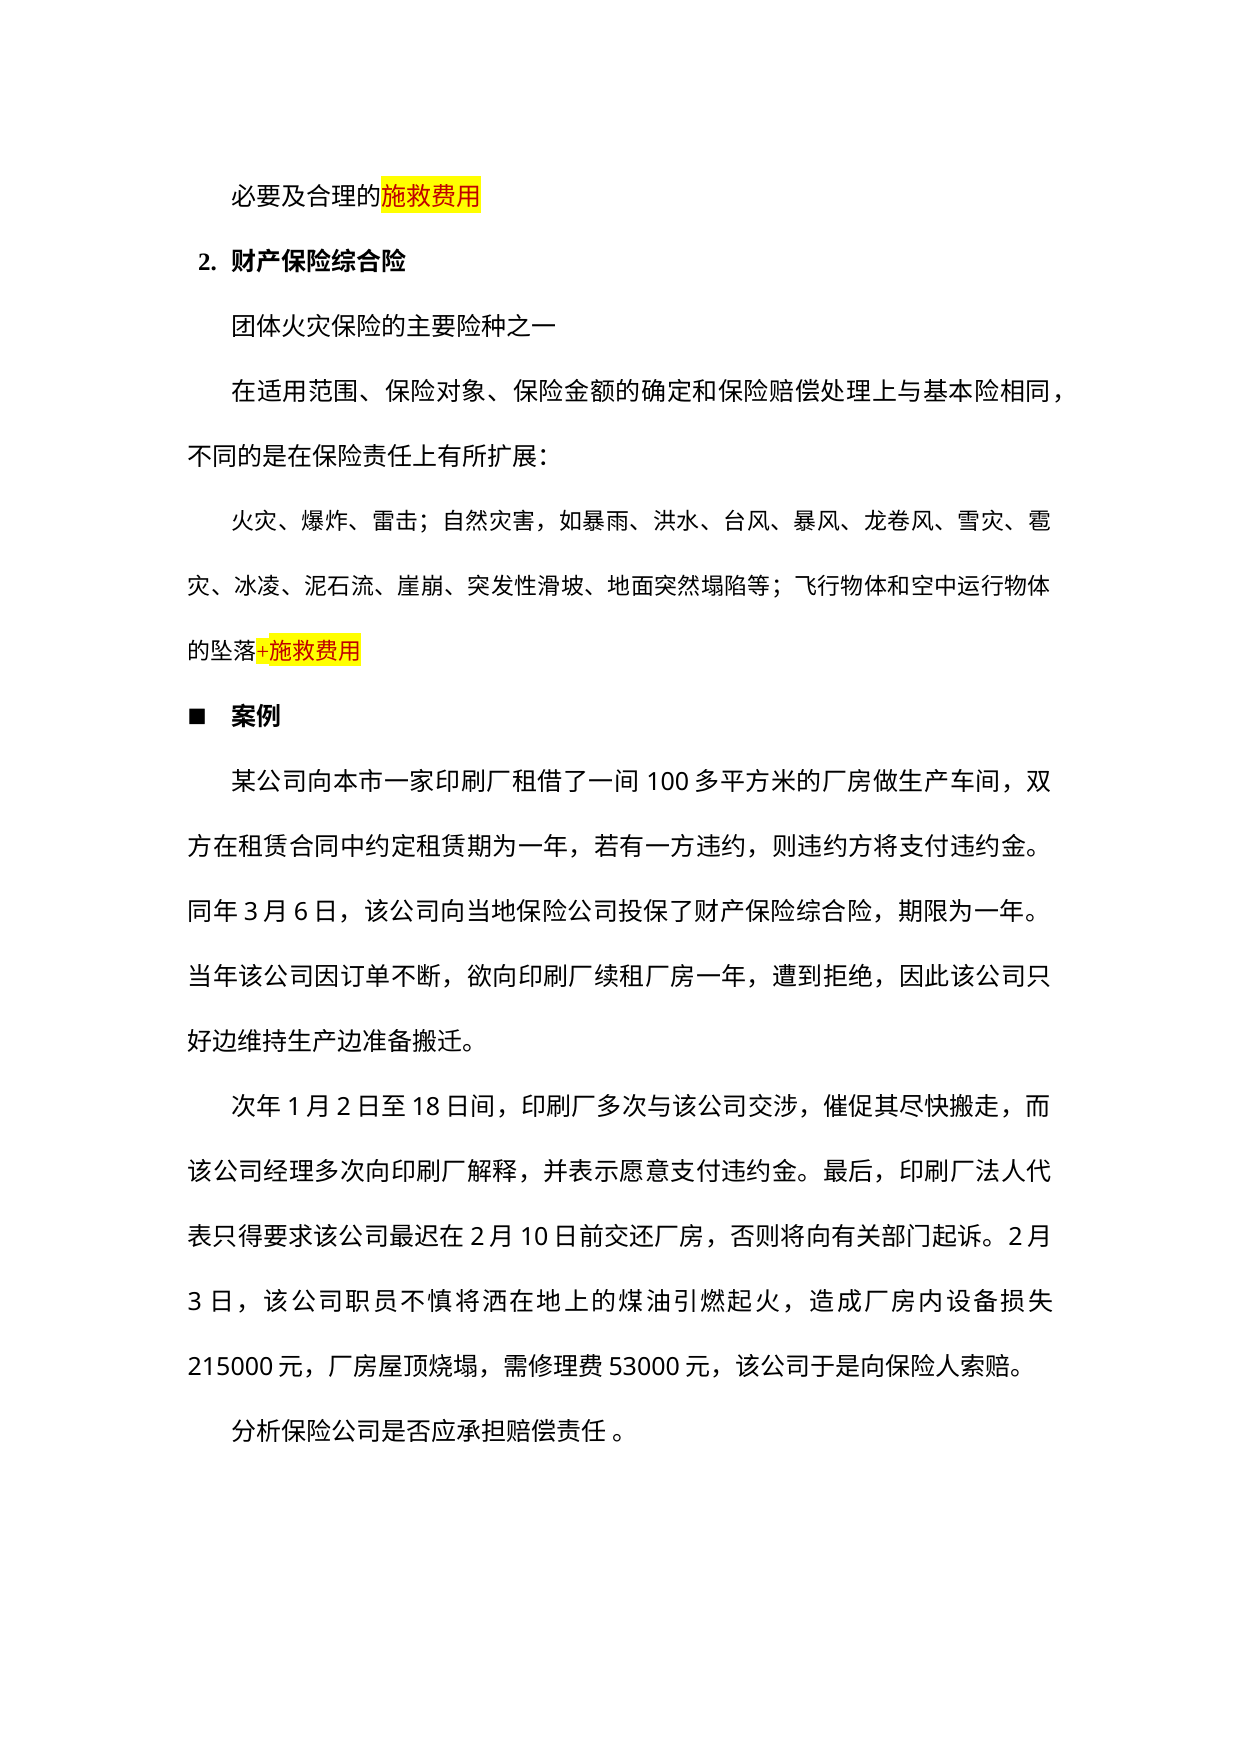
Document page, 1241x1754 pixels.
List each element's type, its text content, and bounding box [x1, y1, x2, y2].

list 案例 [187, 682, 1053, 747]
subtitle 财产保险综合险 [187, 227, 1053, 292]
text 在适用范围、保险对象、保险金额的确定和保险赔偿处理上与基本险相同，不同的是在保险责任上有所扩展： [187, 357, 1053, 487]
text 火灾、爆炸、雷击；自然灾害，如暴雨、洪水、台风、暴风、龙卷风、雪灾、雹灾、冰凌、泥石流、崖崩、突发性滑坡、地面突然塌陷等；飞行物体和空中运行物体的坠落+施救费用 [187, 487, 1053, 682]
text 某公司向本市一家印刷厂租借了一间100多平方米的厂房做生产车间，双方在租赁合同中约定租赁期为一年，若有一方违约，则违约方将支付违约金。同年3月6日，该公司向当地保险公司投保了财产保险综合险，期限为一年。当年该公司因订单不断，欲向印刷厂续租厂房一年，遭到拒绝，因此该公司只好边维持生产边准备搬迁。 [187, 747, 1053, 1072]
text 团体火灾保险的主要险种之一 [187, 292, 1053, 357]
text 必要及合理的施救费用 [187, 162, 1053, 227]
text 次年1月2日至18日间，印刷厂多次与该公司交涉，催促其尽快搬走，而该公司经理多次向印刷厂解释，并表示愿意支付违约金。最后，印刷厂法人代表只得要求该公司最迟在2月10日前交还厂房，否则将向有关部门起诉。2月3日，该公司职员不慎将洒在地上的煤油引燃起火，造成厂房内设备损失215000元，厂房屋顶烧塌，需修理费53000元，该公司于是向保险人索赔。 [187, 1072, 1053, 1397]
text 分析保险公司是否应承担赔偿责任 。 [187, 1397, 1053, 1462]
